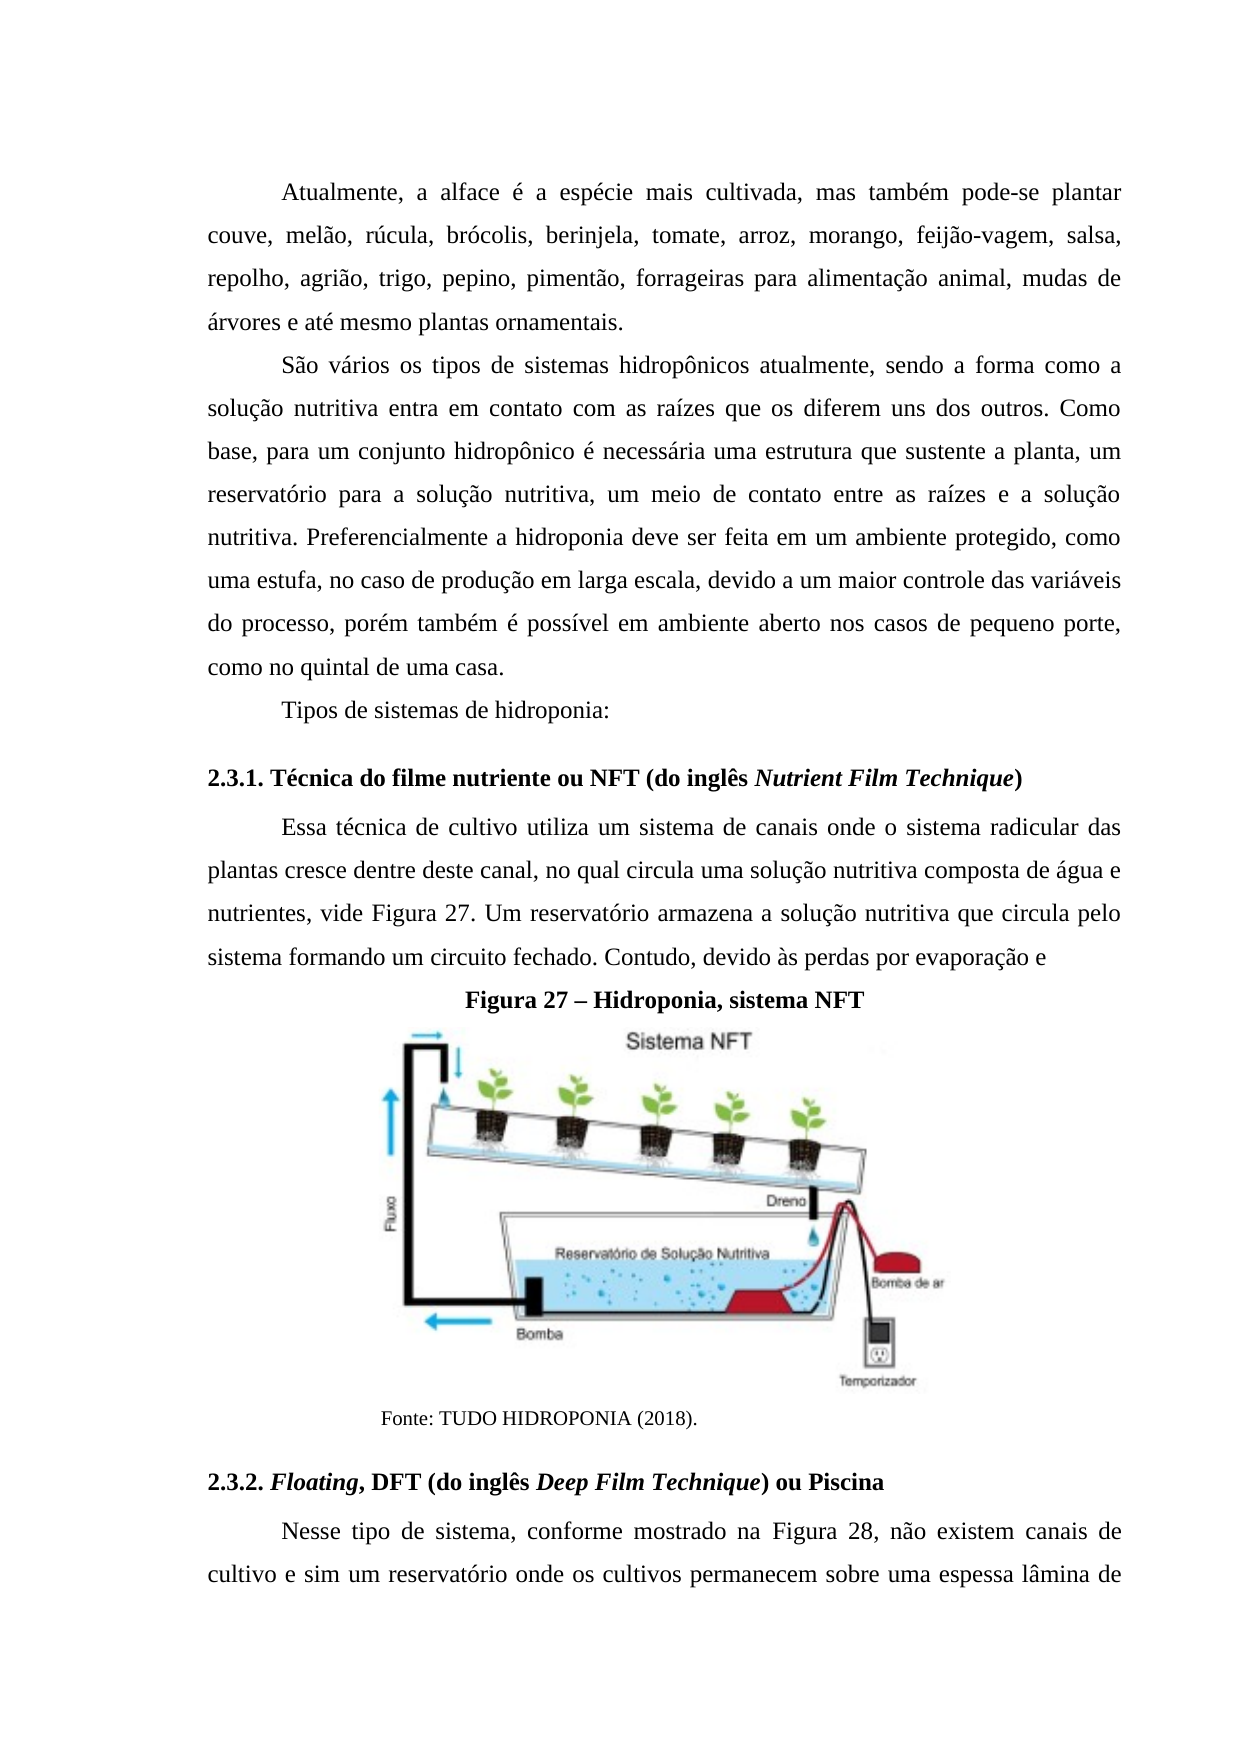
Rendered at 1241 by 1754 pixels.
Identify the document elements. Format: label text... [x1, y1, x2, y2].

text Essa técnica de cultivo utiliza um sistema de canais onde o sistema radicular das plantas cresce dentre deste canal, no qual circula uma solução nutritiva composta de água e nutrientes, vide Figura 27. Um reservatório armazena a solução nutritiva que circula pelo sistema formando um circuito fechado. Contudo, devido às perdas por evaporação e [207, 812, 1122, 970]
subtitle 2.3.1. Técnica do filme nutriente ou NFT (do inglês Nutrient Film Technique) [207, 763, 1122, 792]
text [207, 1516, 1122, 1588]
text Figura 27 – Hidroponia, sistema NFT [207, 985, 1122, 1013]
text Fonte: TUDO HIDROPONIA (2018). [281, 1406, 1122, 1430]
text Atualmente, a alface é a espécie mais cultivada, mas também pode-se plantar couve, melão, rúcula, brócolis, berinjela, tomate, arroz, morango, feijão-vagem, salsa, repolho, agrião, trigo, pepino, pimentão, forrageiras para alimentação animal, mudas de árvores e até mesmo plantas ornamentais. [207, 177, 1122, 335]
subtitle 2.3.2. Floating, DFT (do inglês Deep Film Technique) ou Piscina [207, 1467, 1122, 1496]
text São vários os tipos de sistemas hidropônicos atualmente, sendo a forma como a solução nutritiva entra em contato com as raízes que os diferem uns dos outros. Como base, para um conjunto hidropônico é necessária uma estrutura que sustente a planta, um reservatório para a solução nutritiva, um meio de contato entre as raízes e a solução nutritiva. Preferencialmente a hidroponia deve ser feita em um ambiente protegido, como uma estufa, no caso de produção em larga escala, devido a um maior controle das variáveis do processo, porém também é possível em ambiente aberto nos casos de pequeno porte, como no quintal de uma casa. [207, 350, 1122, 680]
text Tipos de sistemas de hidroponia: [207, 695, 1122, 723]
picture [378, 1027, 951, 1394]
